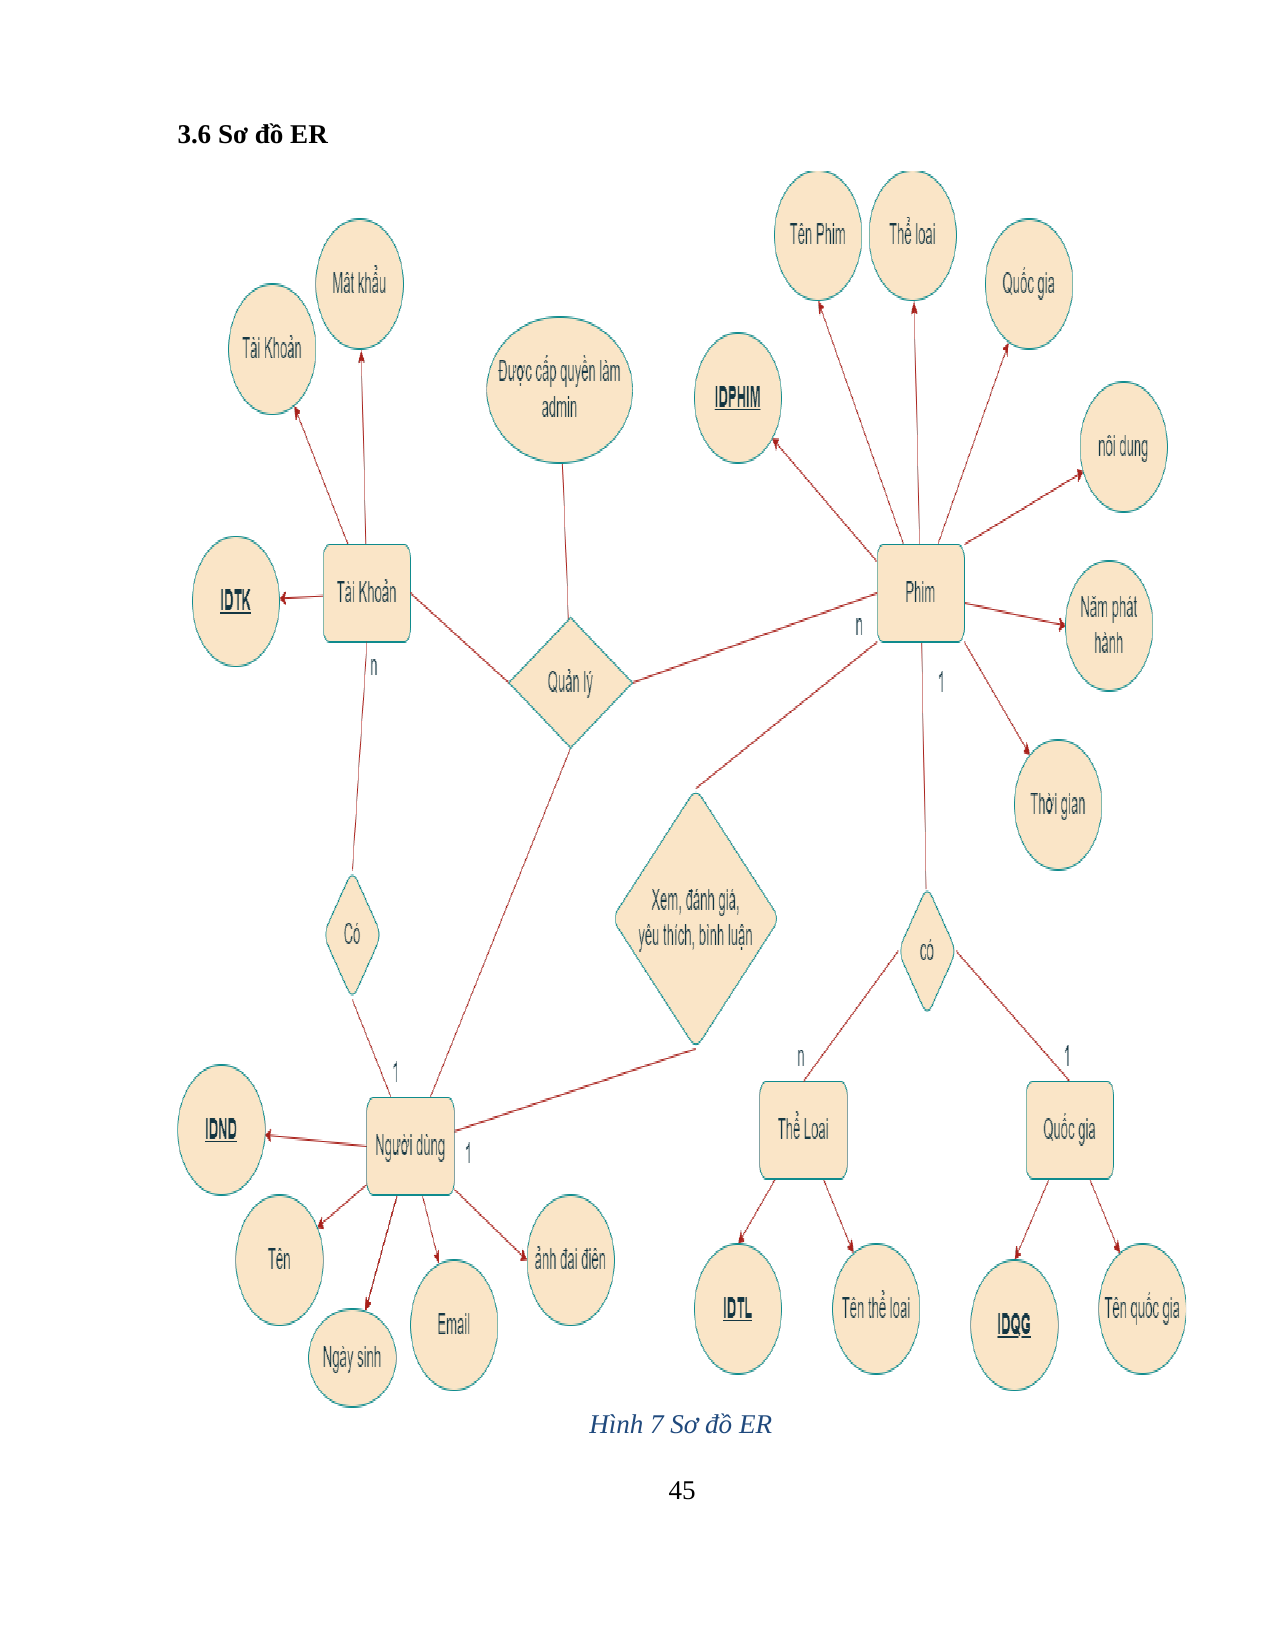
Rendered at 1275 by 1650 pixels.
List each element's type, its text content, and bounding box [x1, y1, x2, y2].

text Hình 7 Sơ đồ ER [177, 1408, 1186, 1439]
text Sơ đồ ER [177, 118, 1186, 149]
picture [177, 171, 1187, 1408]
